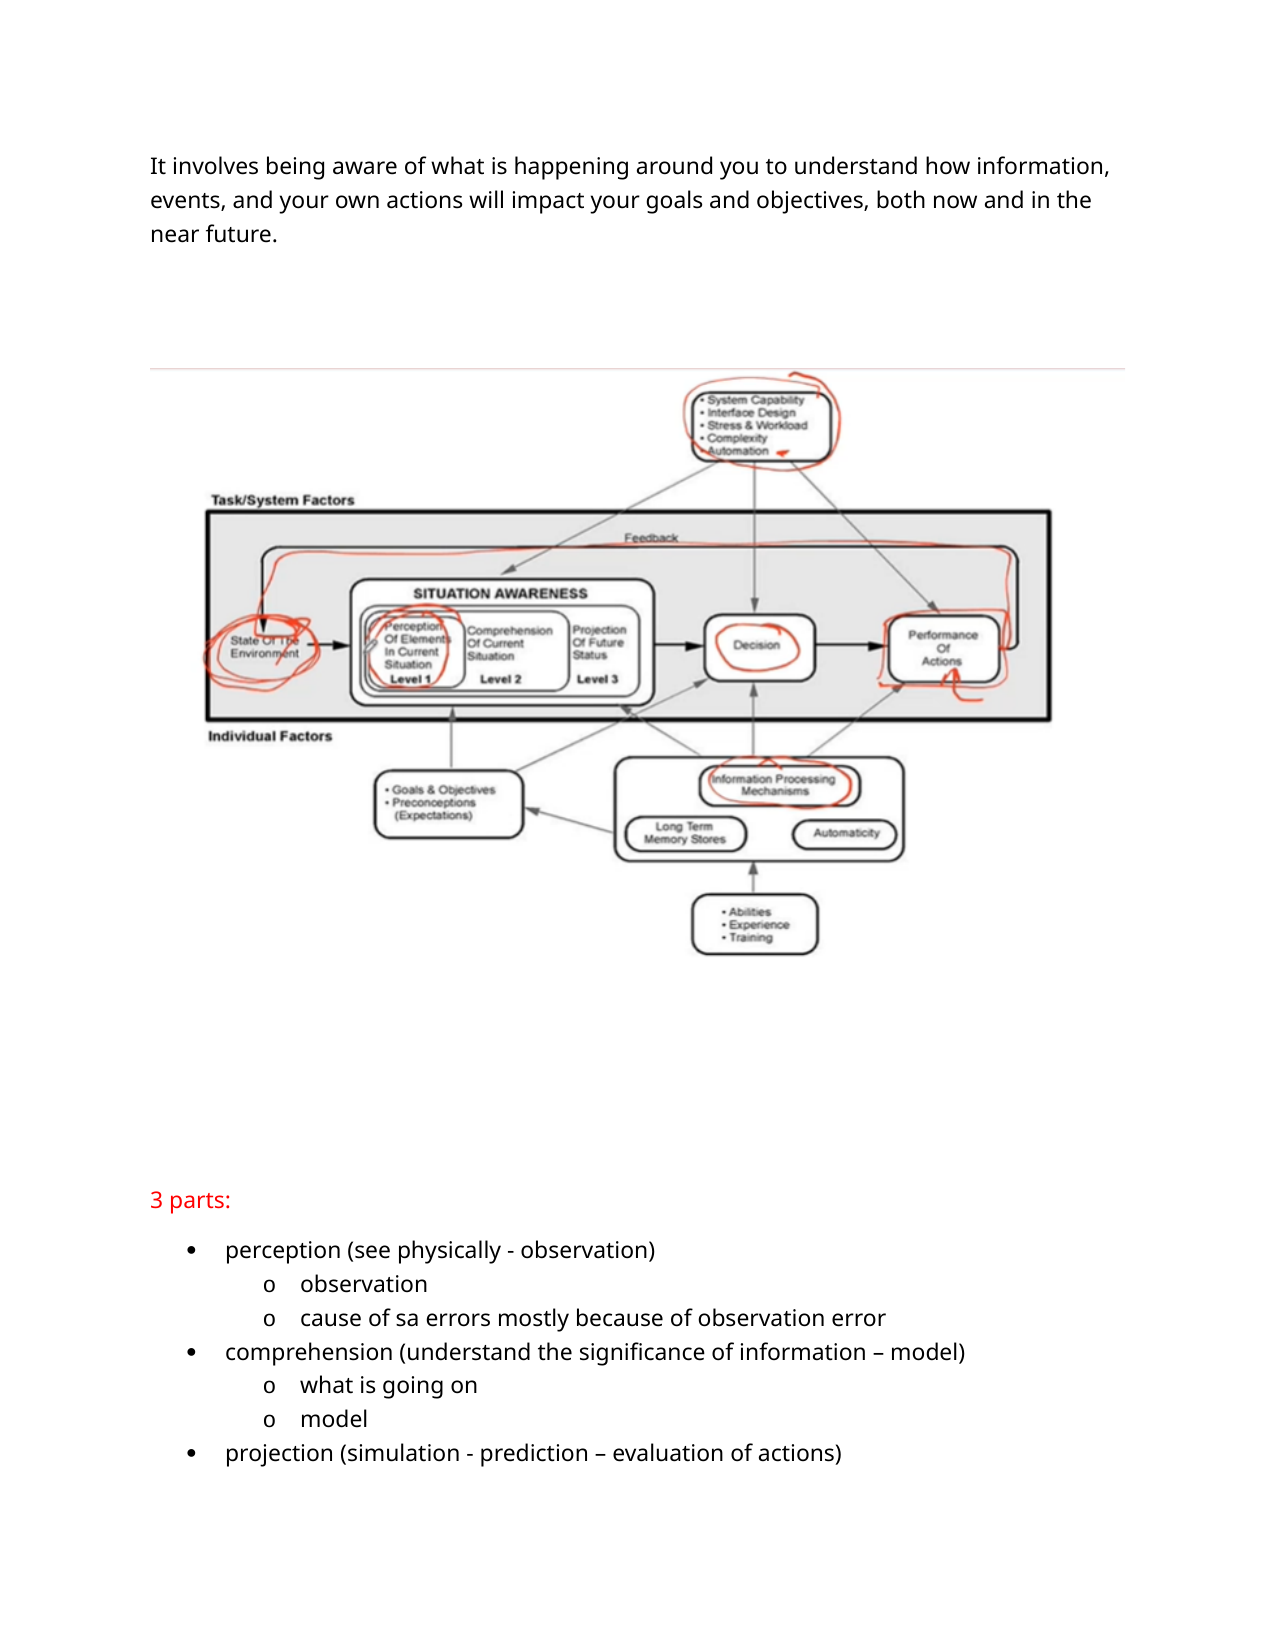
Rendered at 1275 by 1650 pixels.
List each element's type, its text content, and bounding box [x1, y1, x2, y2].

text It involves being aware of what is happening around you to understand how information, events, and your own actions will impact your goals and objectives, both now and in the near future. [150, 150, 1125, 249]
list perception (see physically - observation) [187, 1234, 1125, 1265]
list cause of sa errors mostly because of observation error [262, 1302, 1125, 1333]
list what is going on [262, 1369, 1125, 1401]
picture [150, 368, 1125, 963]
list model [262, 1403, 1125, 1434]
list comprehension (understand the significance of information – model) [187, 1336, 1125, 1367]
text 3 parts: [150, 1184, 1125, 1215]
list projection (simulation - prediction – evaluation of actions) [187, 1437, 1125, 1468]
list observation [262, 1268, 1125, 1299]
